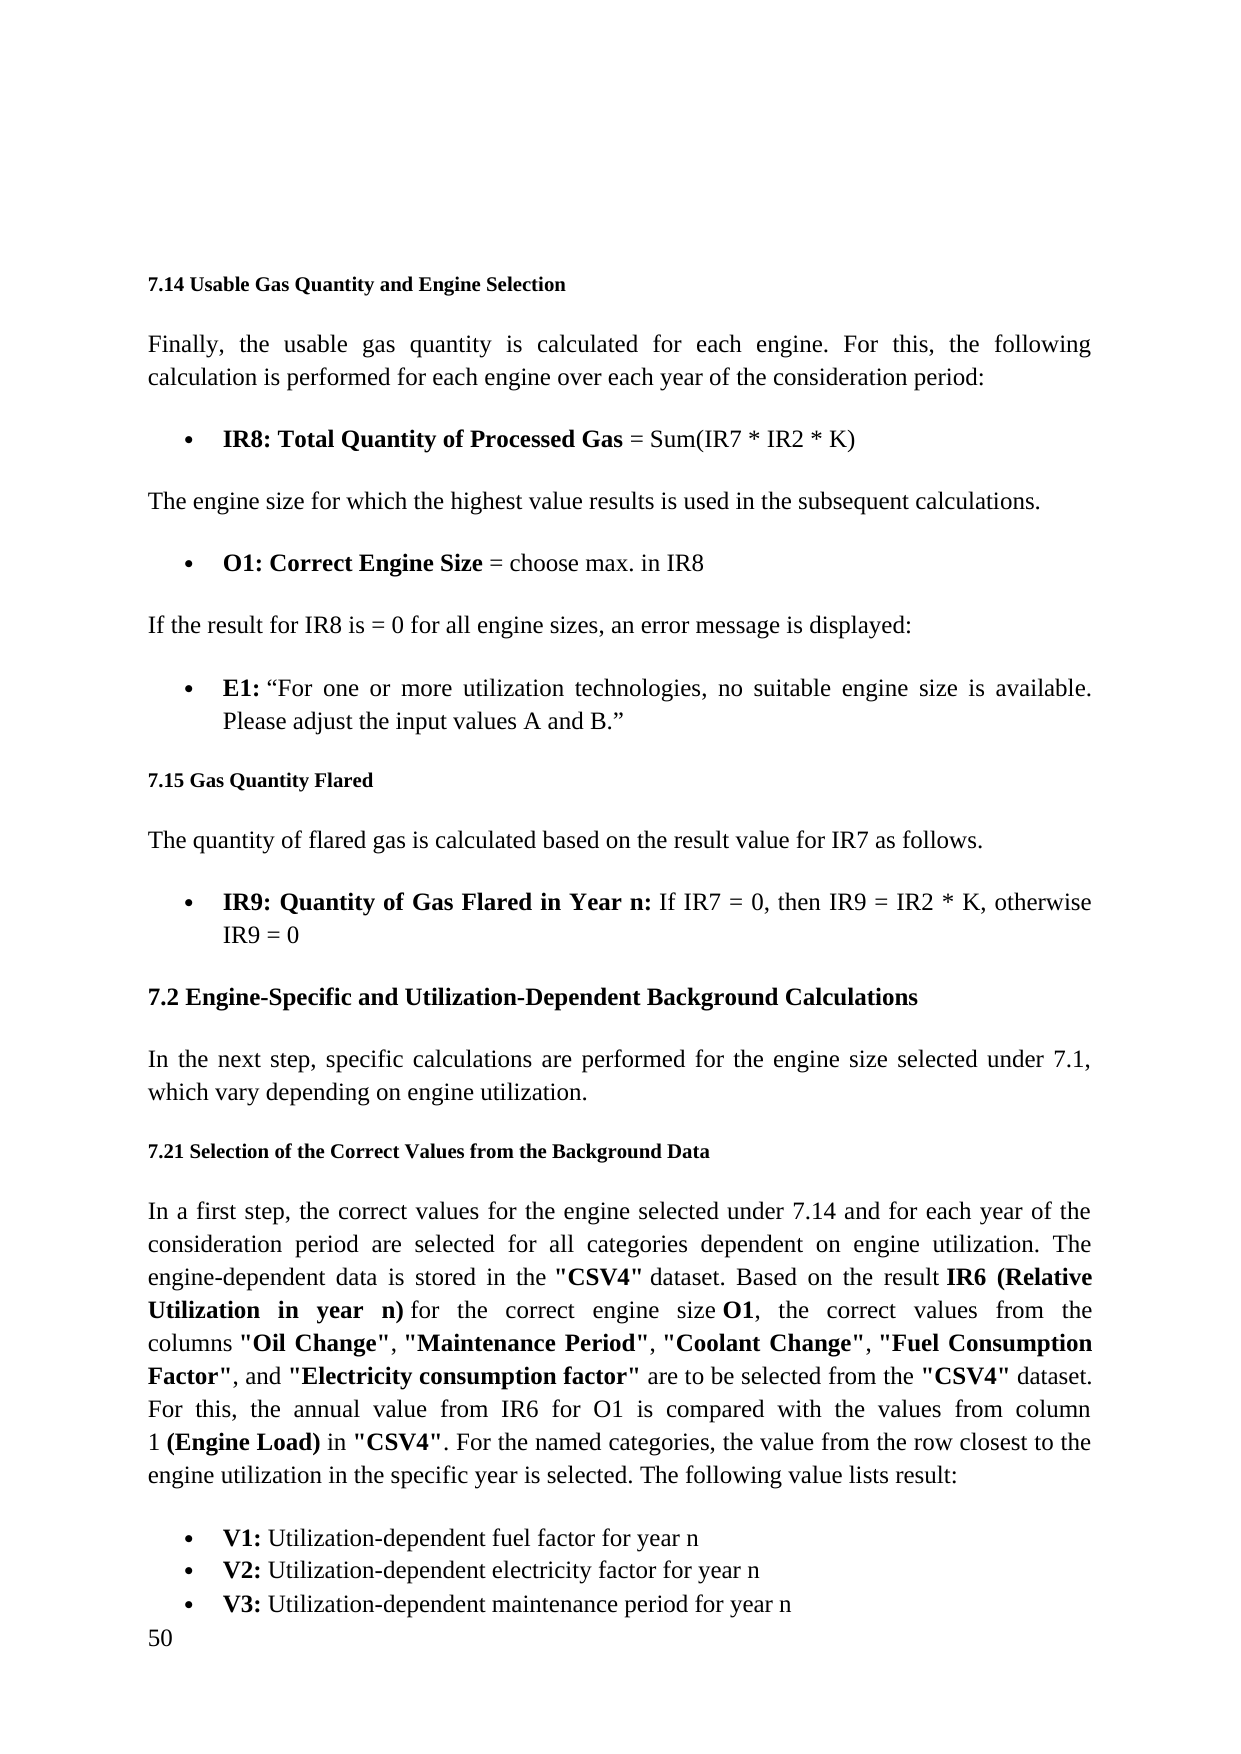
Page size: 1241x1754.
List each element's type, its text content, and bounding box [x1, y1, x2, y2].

list E1: “For one or more utilization technologies, no suitable engine size is available. Please adjust the input values A and B.” [185, 673, 1093, 734]
text 7.2 Engine-Specific and Utilization-Dependent Background Calculations [148, 982, 1093, 1011]
list V1: Utilization-dependent fuel factor for year n [185, 1523, 1093, 1551]
list V3: Utilization-dependent maintenance period for year n [185, 1589, 1093, 1617]
list IR9: Quantity of Gas Flared in Year n: If IR7 = 0, then IR9 = IR2 * K, otherwise IR9 = 0 [185, 887, 1093, 949]
text 7.14 Usable Gas Quantity and Engine Selection [148, 272, 1093, 296]
text Finally, the usable gas quantity is calculated for each engine. For this, the following calculation is performed for each engine over each year of the consideration period: [148, 329, 1093, 391]
list IR8: Total Quantity of Processed Gas = Sum(IR7 * IR2 * K) [185, 424, 1093, 453]
text In a first step, the correct values for the engine selected under 7.14 and for each year of the consideration period are selected for all categories dependent on engine utilization. The engine-dependent data is stored in the "CSV4" dataset. Based on the result IR6 (Relative Utilization in year n) for the correct engine size O1, the correct values from the columns "Oil Change", "Maintenance Period", "Coolant Change", "Fuel Consumption Factor", and "Electricity consumption factor" are to be selected from the "CSV4" dataset. For this, the annual value from IR6 for O1 is compared with the values from column 1 (Engine Load) in "CSV4". For the named categories, the value from the row closest to the engine utilization in the specific year is selected. The following value lists result: [148, 1196, 1093, 1489]
text If the result for IR8 is = 0 for all engine sizes, an error message is displayed: [148, 611, 1093, 639]
text The engine size for which the highest value results is used in the subsequent calculations. [148, 486, 1093, 515]
text In the next step, specific calculations are performed for the engine size selected under 7.1, which vary depending on engine utilization. [148, 1044, 1093, 1106]
text The quantity of flared gas is calculated based on the result value for IR7 as follows. [148, 825, 1093, 853]
text 7.21 Selection of the Correct Values from the Background Data [148, 1139, 1093, 1163]
list V2: Utilization-dependent electricity factor for year n [185, 1556, 1093, 1584]
text 7.15 Gas Quantity Flared [148, 768, 1093, 792]
list O1: Correct Engine Size = choose max. in IR8 [185, 548, 1093, 577]
